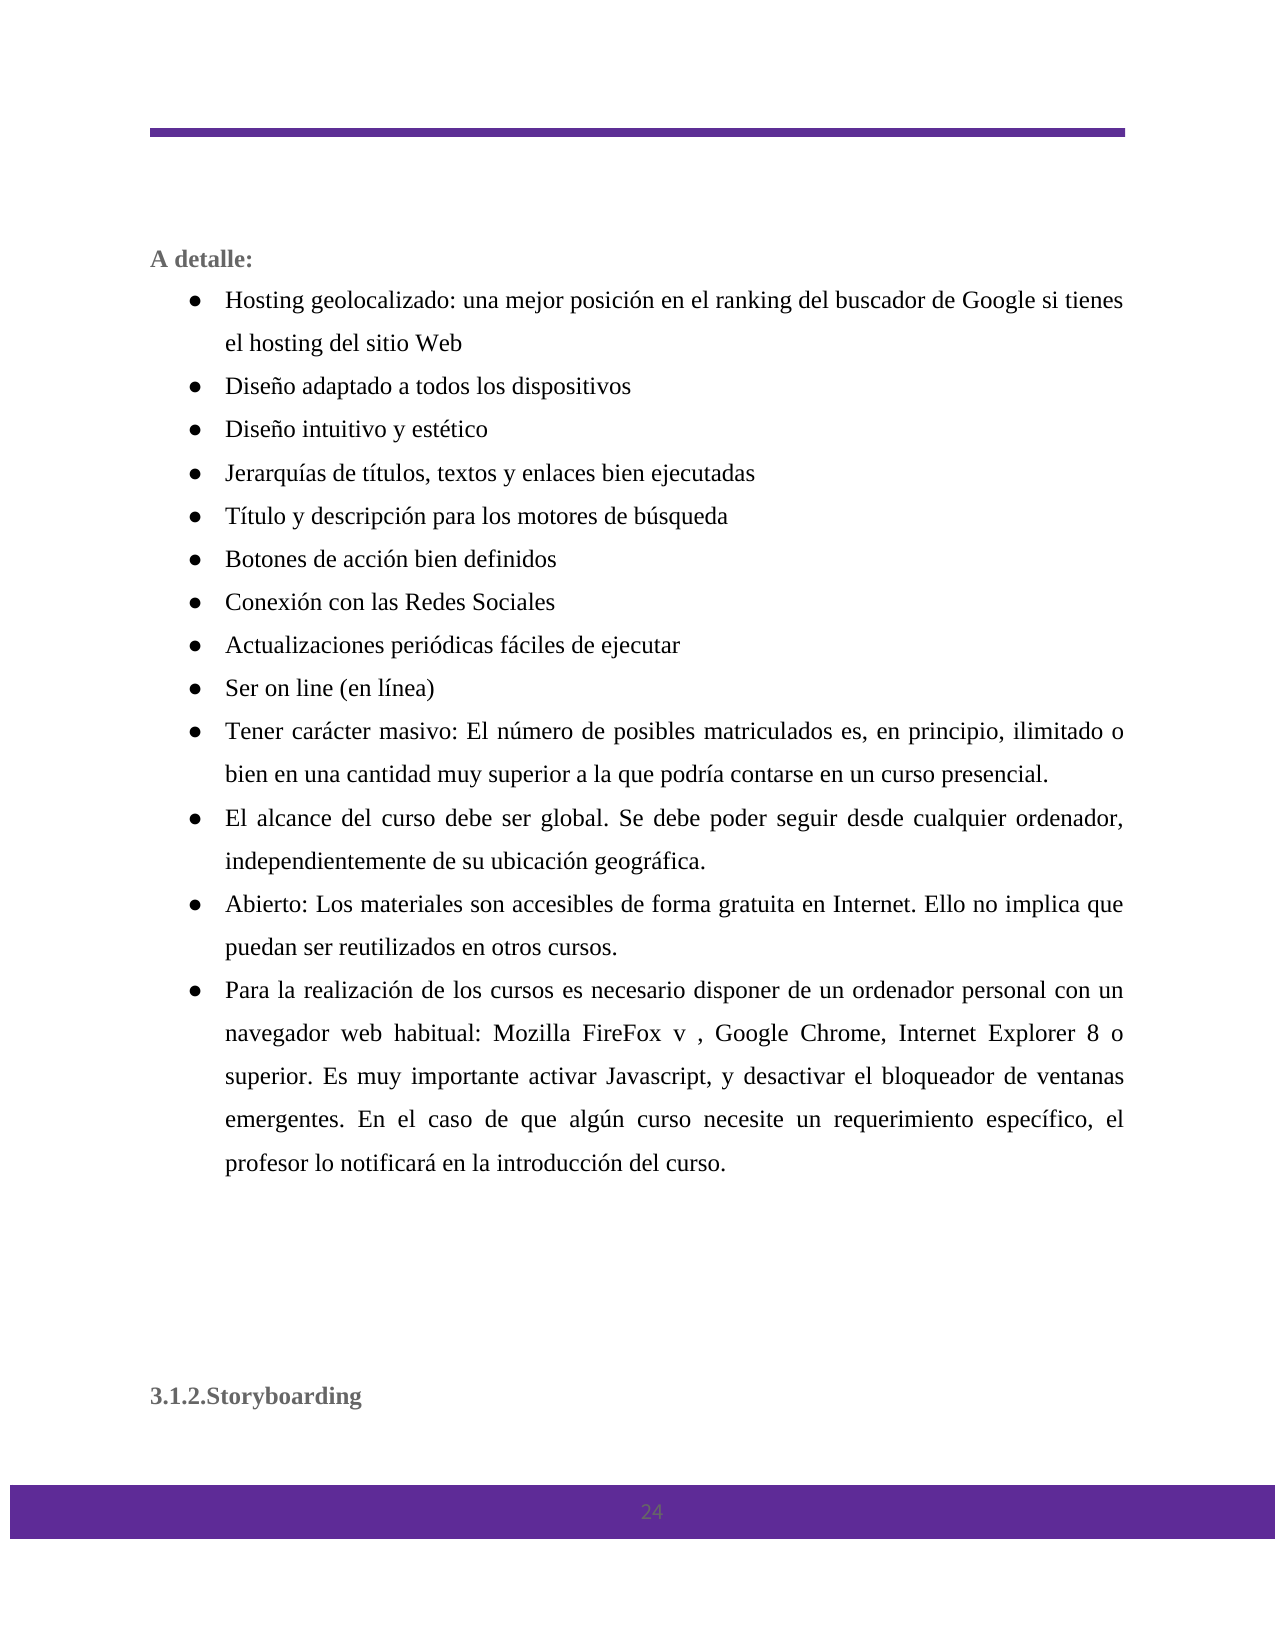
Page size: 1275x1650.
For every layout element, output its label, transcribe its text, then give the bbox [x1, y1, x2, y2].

list Jerarquías de títulos, textos y enlaces bien ejecutadas [187, 458, 1125, 486]
list Botones de acción bien definidos [187, 544, 1125, 573]
list Para la realización de los cursos es necesario disponer de un ordenador personal con un navegador web habitual: Mozilla FireFox v , Google Chrome, Internet Explorer 8 o superior. Es muy importante activar Javascript, y desactivar el bloqueador de ventanas emergentes. En el caso de que algún curso necesite un requerimiento específico, el profesor lo notificará en la introducción del curso. [187, 975, 1125, 1176]
list El alcance del curso debe ser global. Se debe poder seguir desde cualquier ordenador, independientemente de su ubicación geográfica. [187, 803, 1125, 874]
list Conexión con las Redes Sociales [187, 587, 1125, 616]
list Hosting geolocalizado: una mejor posición en el ranking del buscador de Google si tienes el hosting del sitio Web [187, 285, 1125, 357]
list Diseño adaptado a todos los dispositivos [187, 371, 1125, 400]
picture [150, 128, 1125, 137]
text 3.1.2.Storyboarding [150, 1381, 1125, 1409]
list Ser on line (en línea) [187, 673, 1125, 702]
list Abierto: Los materiales son accesibles de forma gratuita en Internet. Ello no implica que puedan ser reutilizados en otros cursos. [187, 889, 1125, 961]
list Tener carácter masivo: El número de posibles matriculados es, en principio, ilimitado o bien en una cantidad muy superior a la que podría contarse en un curso presencial. [187, 716, 1125, 788]
list Diseño intuitivo y estético [187, 414, 1125, 443]
list Actualizaciones periódicas fáciles de ejecutar [187, 630, 1125, 659]
text A detalle: [150, 244, 1125, 273]
list Título y descripción para los motores de búsqueda [187, 501, 1125, 529]
